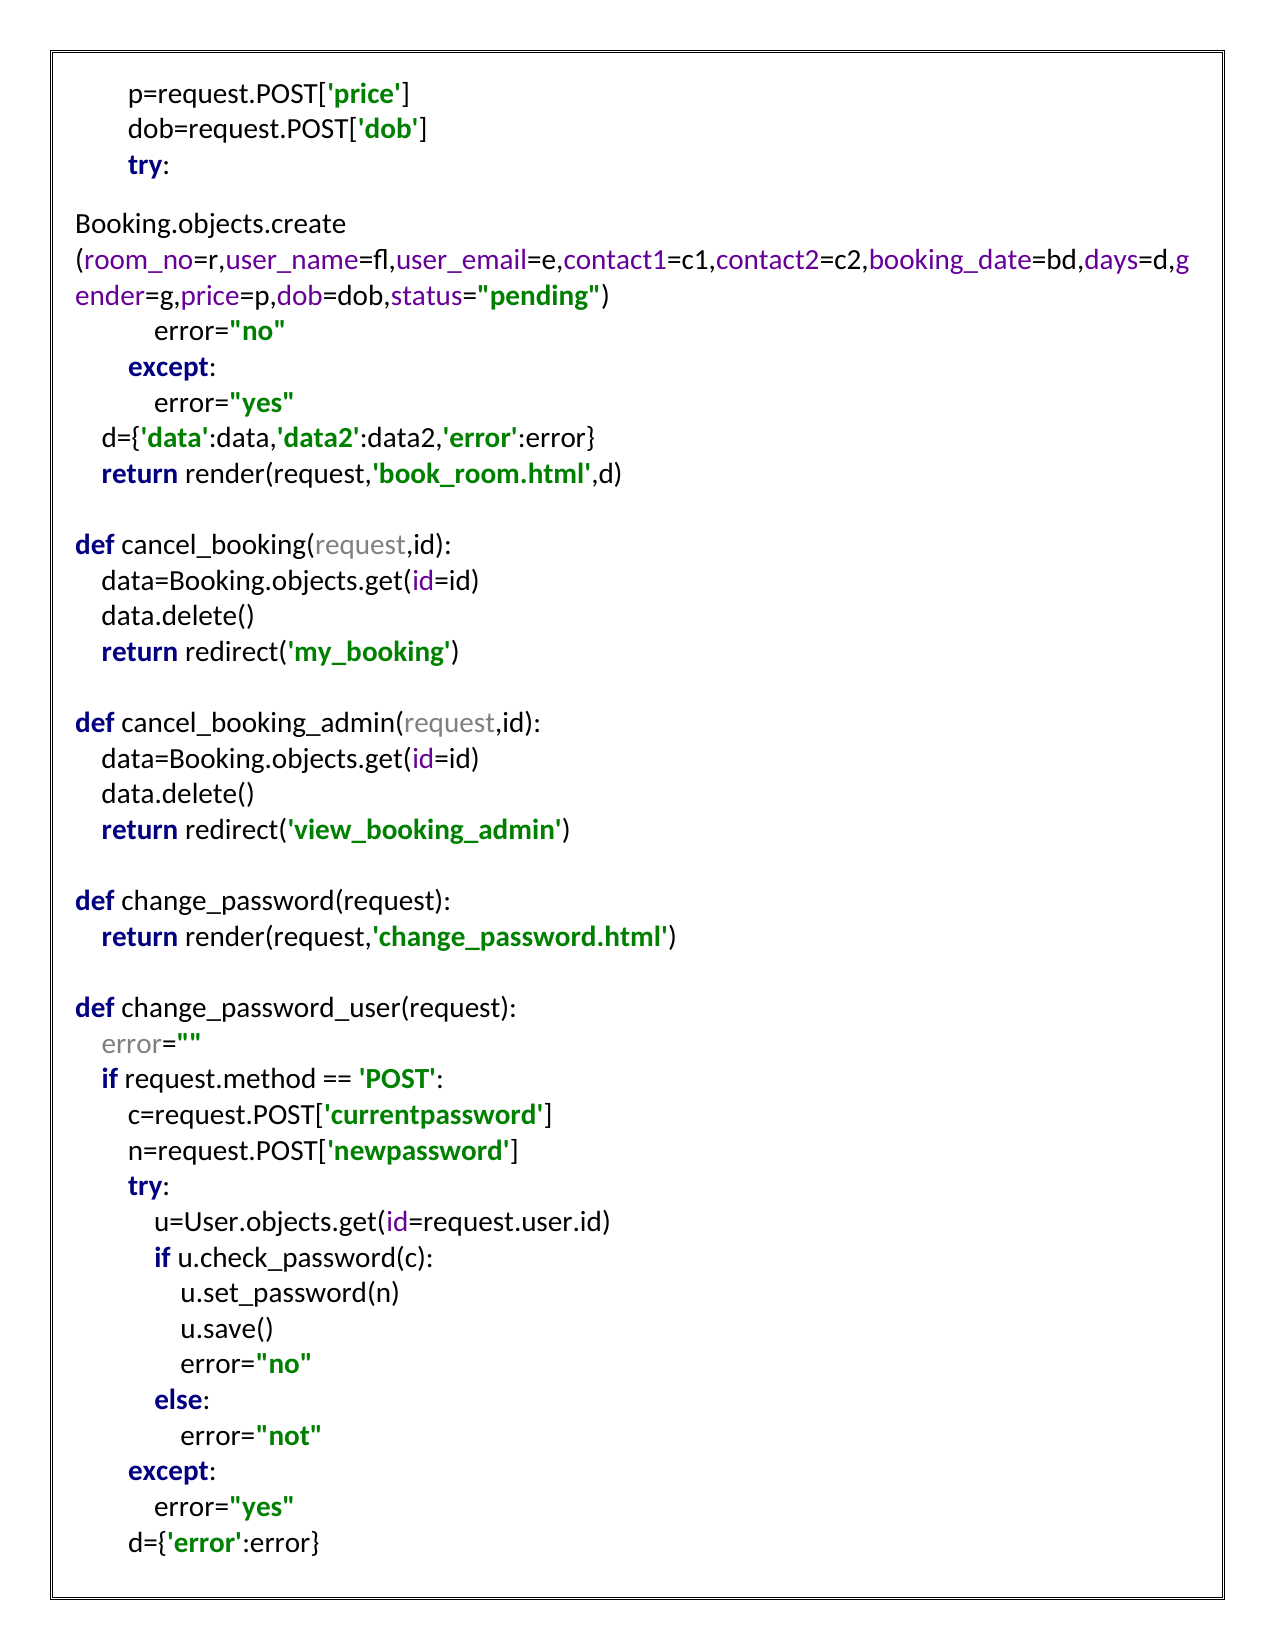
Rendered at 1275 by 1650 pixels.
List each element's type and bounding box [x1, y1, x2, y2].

text [75, 75, 1200, 1559]
